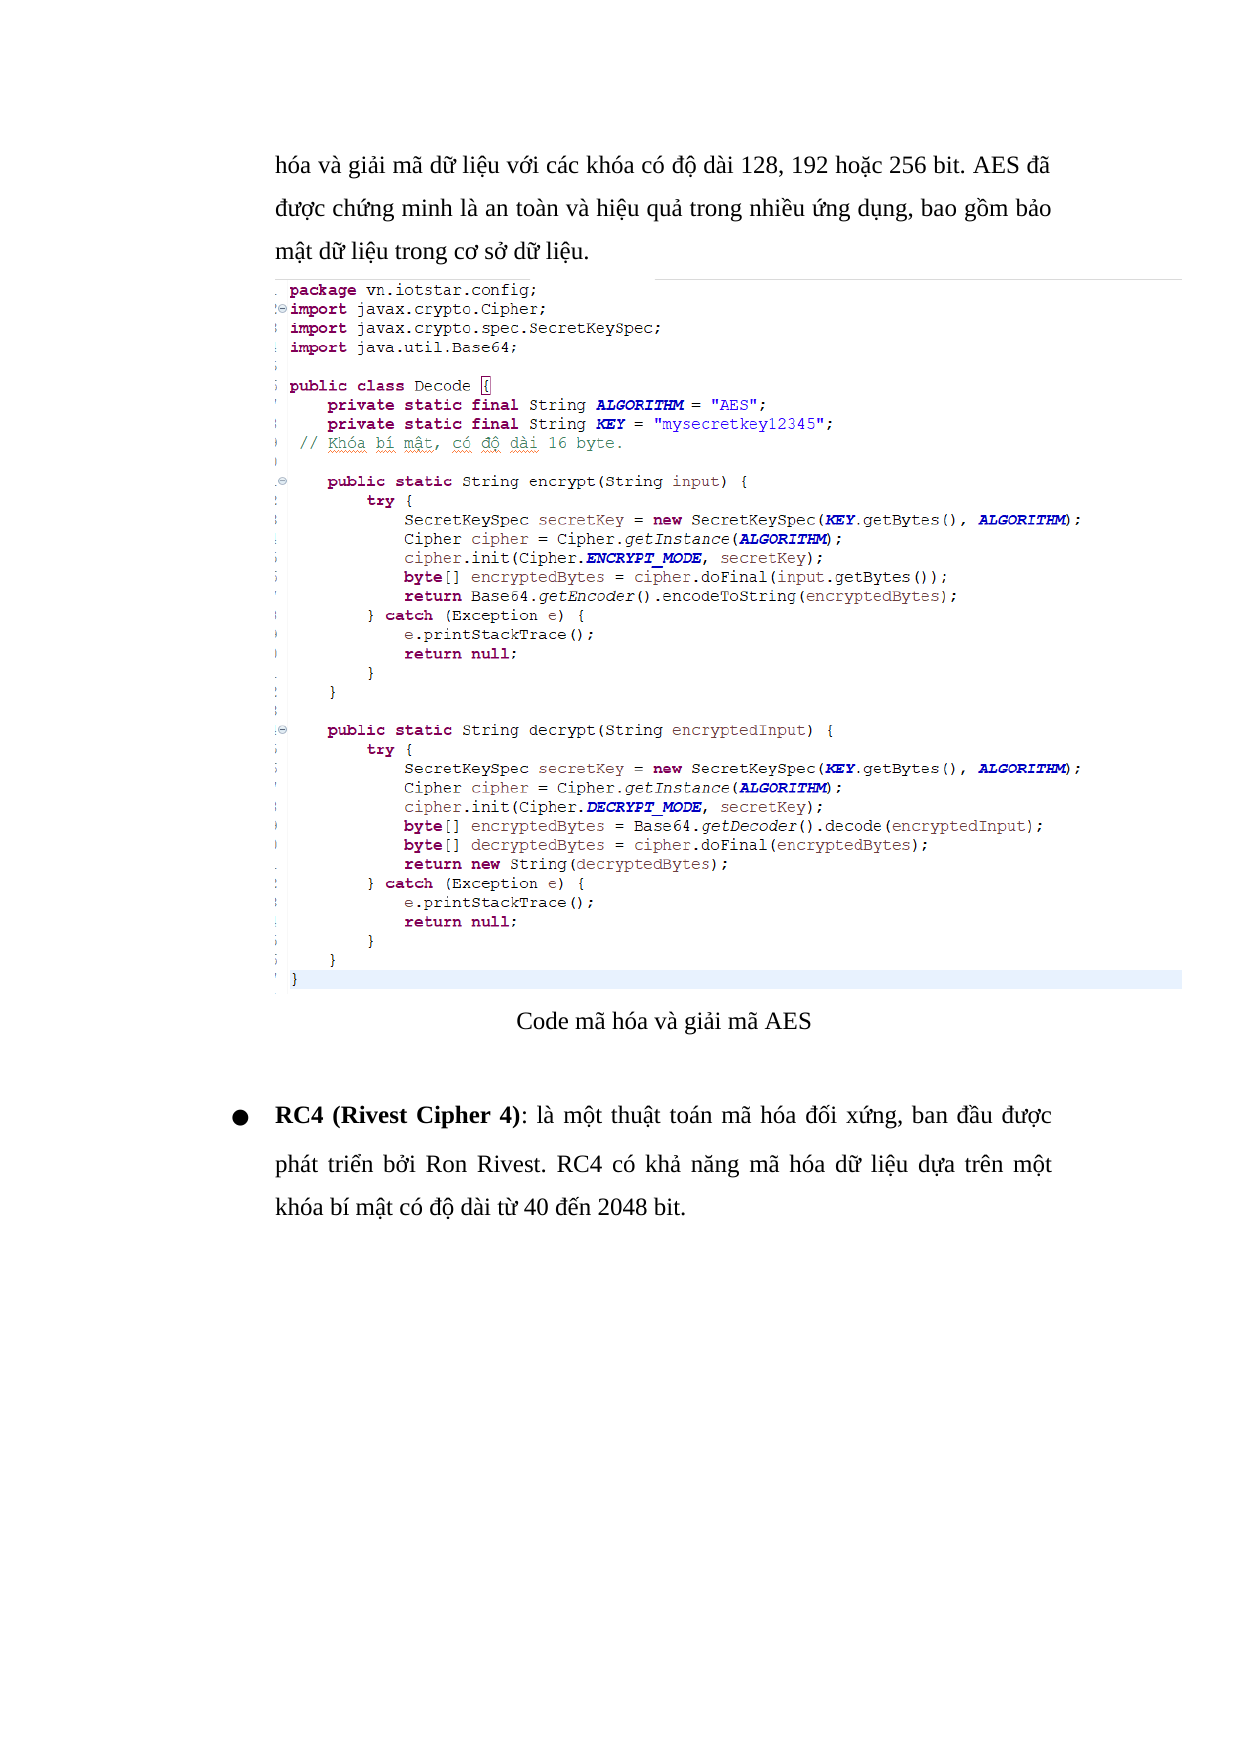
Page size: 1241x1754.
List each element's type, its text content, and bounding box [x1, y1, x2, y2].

list RC4 (Rivest Cipher 4): là một thuật toán mã hóa đối xứng, ban đầu được phát triển bởi Ron Rivest. RC4 có khả năng mã hóa dữ liệu dựa trên một khóa bí mật có độ dài từ 40 đến 2048 bit. [231, 1092, 1053, 1221]
picture [275, 279, 1182, 994]
text Code mã hóa và giải mã AES [275, 1006, 1053, 1035]
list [231, 150, 1053, 265]
